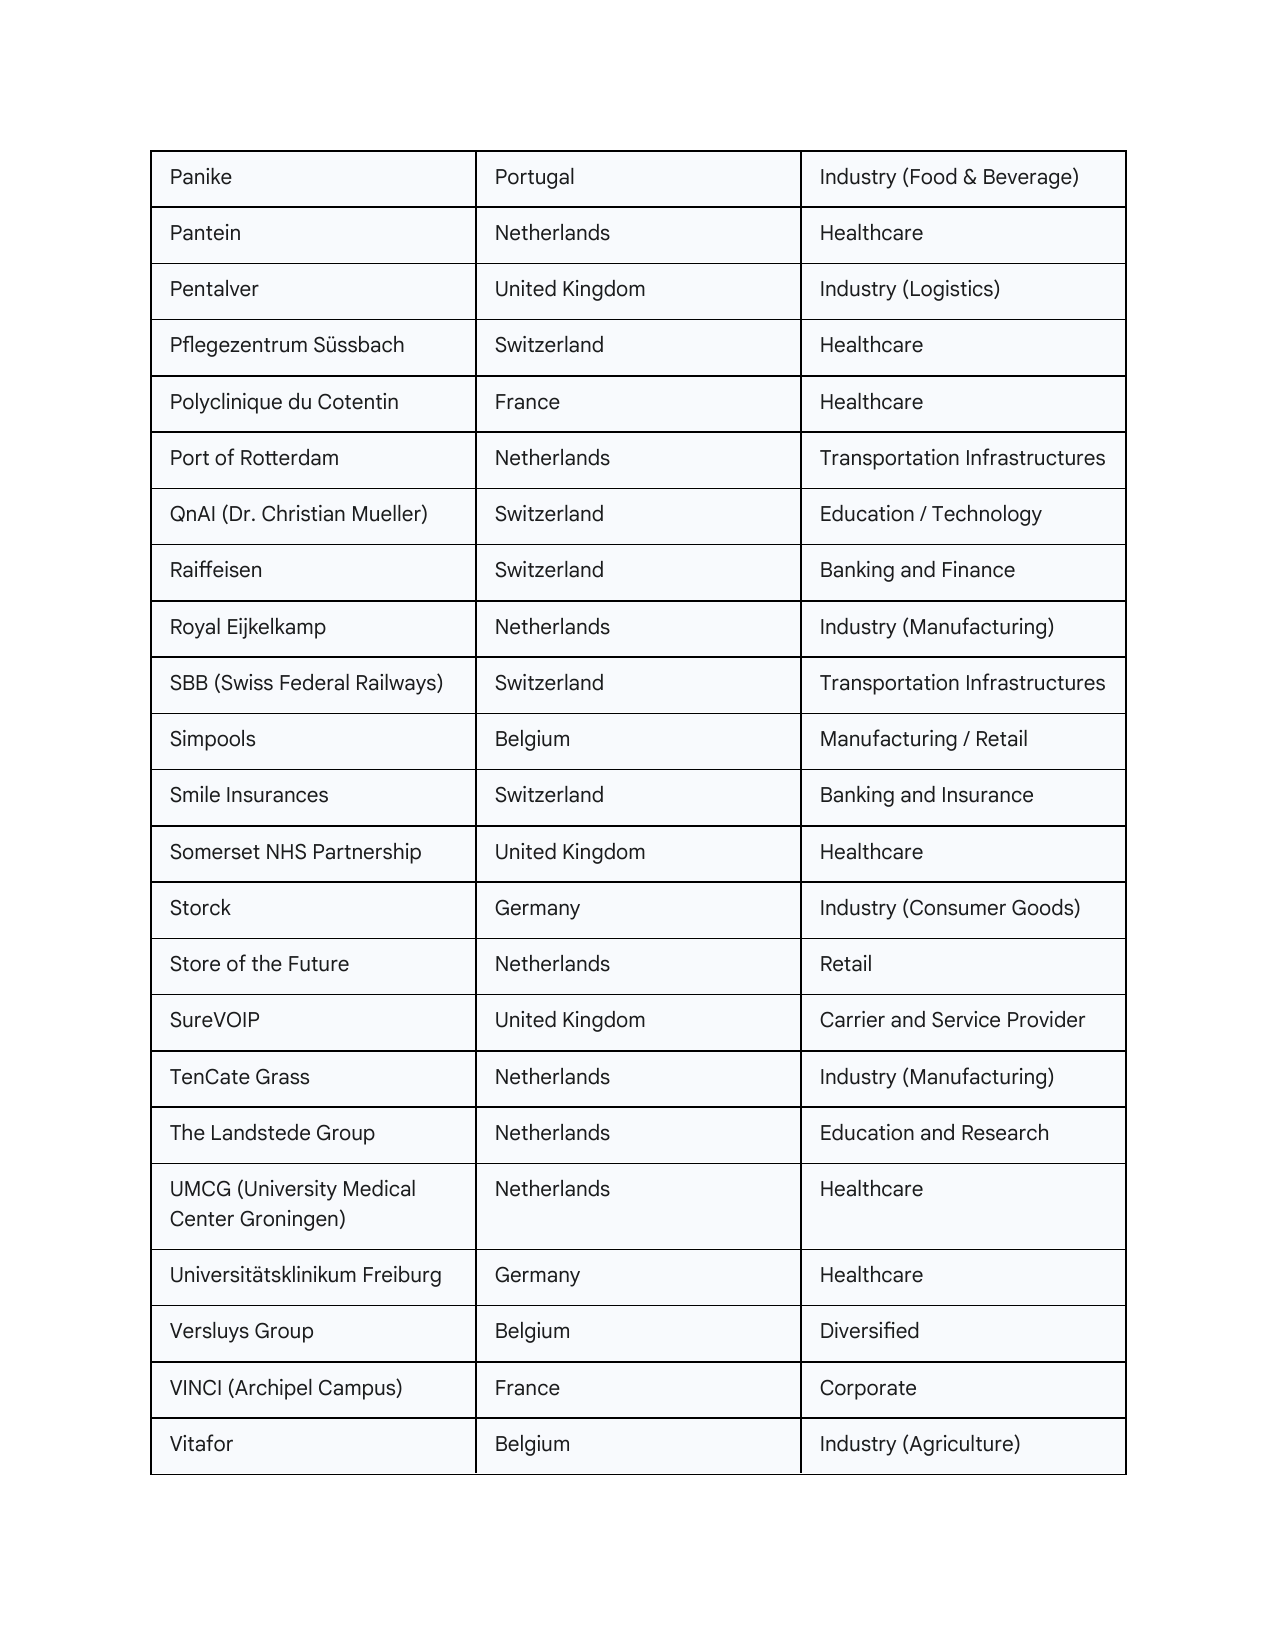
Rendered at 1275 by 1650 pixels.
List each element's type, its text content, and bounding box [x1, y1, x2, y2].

table_cell Banking and Insurance [802, 770, 1125, 825]
table_cell Transportation Infrastructures [802, 433, 1125, 487]
table_cell Polyclinique du Cotentin [152, 377, 475, 431]
table_cell United Kingdom [477, 264, 800, 319]
table_cell Versluys Group [152, 1306, 475, 1361]
table_cell SBB (Swiss Federal Railways) [152, 658, 475, 712]
table_cell France [477, 1363, 800, 1417]
table_cell Raiffeisen [152, 545, 475, 600]
table_cell Education / Technology [802, 489, 1125, 544]
table_cell Netherlands [477, 1108, 800, 1162]
table_cell Pantein [152, 208, 475, 262]
table_cell Smile Insurances [152, 770, 475, 825]
table_cell Netherlands [477, 602, 800, 656]
table_cell Switzerland [477, 658, 800, 712]
table_cell Healthcare [802, 1250, 1125, 1305]
table_cell Switzerland [477, 770, 800, 825]
table_cell Pflegezentrum Süssbach [152, 320, 475, 375]
table_cell UMCG (University Medical Center Groningen) [152, 1164, 475, 1248]
table_cell Healthcare [802, 827, 1125, 881]
table_cell Diversified [802, 1306, 1125, 1361]
table_cell Industry (Consumer Goods) [802, 883, 1125, 937]
table_cell Industry (Food & Beverage) [802, 152, 1125, 206]
table_cell Education and Research [802, 1108, 1125, 1162]
table_cell Storck [152, 883, 475, 937]
table_cell Netherlands [477, 939, 800, 994]
table_cell Switzerland [477, 489, 800, 544]
table_cell Belgium [477, 1306, 800, 1361]
table_cell Healthcare [802, 208, 1125, 262]
table_cell QnAI (Dr. Christian Mueller) [152, 489, 475, 544]
table_cell Netherlands [477, 1052, 800, 1106]
table_cell Belgium [477, 714, 800, 769]
table_cell Switzerland [477, 320, 800, 375]
table_cell Industry (Manufacturing) [802, 1052, 1125, 1106]
table_cell Manufacturing / Retail [802, 714, 1125, 769]
table_cell The Landstede Group [152, 1108, 475, 1162]
table_cell Retail [802, 939, 1125, 994]
table_cell TenCate Grass [152, 1052, 475, 1106]
table_cell Store of the Future [152, 939, 475, 994]
table_cell Vitafor [152, 1419, 475, 1473]
table_cell Portugal [477, 152, 800, 206]
table_cell Belgium [477, 1419, 800, 1473]
table_cell Panike [152, 152, 475, 206]
table_cell Simpools [152, 714, 475, 769]
table_cell Universitätsklinikum Freiburg [152, 1250, 475, 1305]
table_cell Industry (Manufacturing) [802, 602, 1125, 656]
table_cell Netherlands [477, 433, 800, 487]
table_cell Healthcare [802, 377, 1125, 431]
table_cell Banking and Finance [802, 545, 1125, 600]
table_cell Healthcare [802, 1164, 1125, 1248]
table_cell Germany [477, 883, 800, 937]
table_cell Port of Rotterdam [152, 433, 475, 487]
table_cell Netherlands [477, 1164, 800, 1248]
table_cell United Kingdom [477, 995, 800, 1050]
table_cell France [477, 377, 800, 431]
table_cell Healthcare [802, 320, 1125, 375]
table_cell Royal Eijkelkamp [152, 602, 475, 656]
table_cell Somerset NHS Partnership [152, 827, 475, 881]
table_cell VINCI (Archipel Campus) [152, 1363, 475, 1417]
table_cell Corporate [802, 1363, 1125, 1417]
table_cell Germany [477, 1250, 800, 1305]
table_cell Carrier and Service Provider [802, 995, 1125, 1050]
table_cell Industry (Logistics) [802, 264, 1125, 319]
table_cell Pentalver [152, 264, 475, 319]
table_cell United Kingdom [477, 827, 800, 881]
table_cell Industry (Agriculture) [802, 1419, 1125, 1473]
table_cell Transportation Infrastructures [802, 658, 1125, 712]
table_cell SureVOIP [152, 995, 475, 1050]
table_cell Netherlands [477, 208, 800, 262]
table_cell Switzerland [477, 545, 800, 600]
